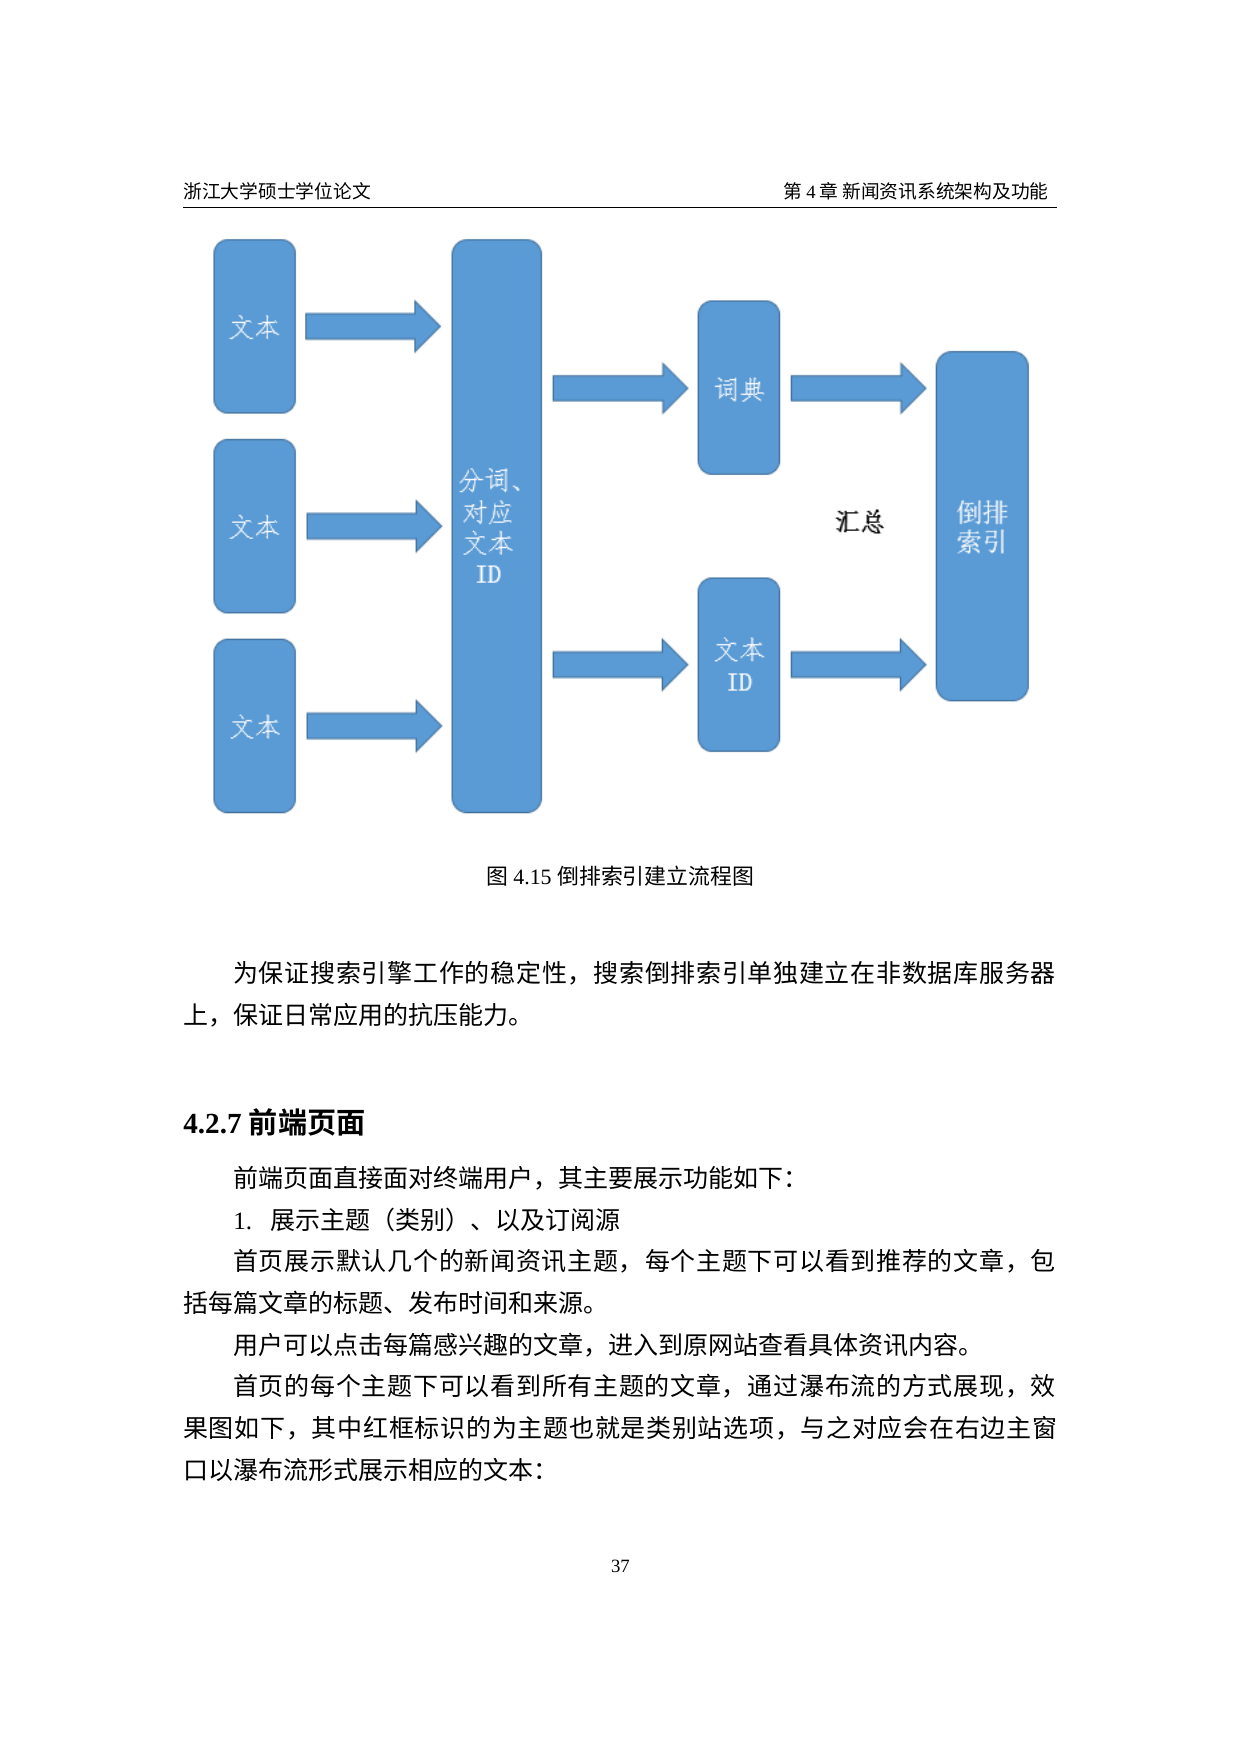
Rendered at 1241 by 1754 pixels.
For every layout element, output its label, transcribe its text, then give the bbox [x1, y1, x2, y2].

text 为保证搜索引擎工作的稳定性，搜索倒排索引单独建立在非数据库服务器上，保证日常应用的抗压能力。 [183, 949, 1057, 1033]
text 首页展示默认几个的新闻资讯主题，每个主题下可以看到推荐的文章，包括每篇文章的标题、发布时间和来源。 [183, 1237, 1057, 1321]
subtitle 前端页面 [183, 1099, 1057, 1142]
text 用户可以点击每篇感兴趣的文章，进入到原网站查看具体资讯内容。 [183, 1321, 1057, 1362]
text 首页的每个主题下可以看到所有主题的文章，通过瀑布流的方式展现，效果图如下，其中红框标识的为主题也就是类别站选项，与之对应会在右边主窗口以瀑布流形式展示相应的文本： [183, 1362, 1057, 1487]
text 前端页面直接面对终端用户，其主要展示功能如下： [183, 1154, 1057, 1196]
picture [183, 218, 1057, 844]
list 展示主题（类别）、以及订阅源 [233, 1196, 1057, 1237]
